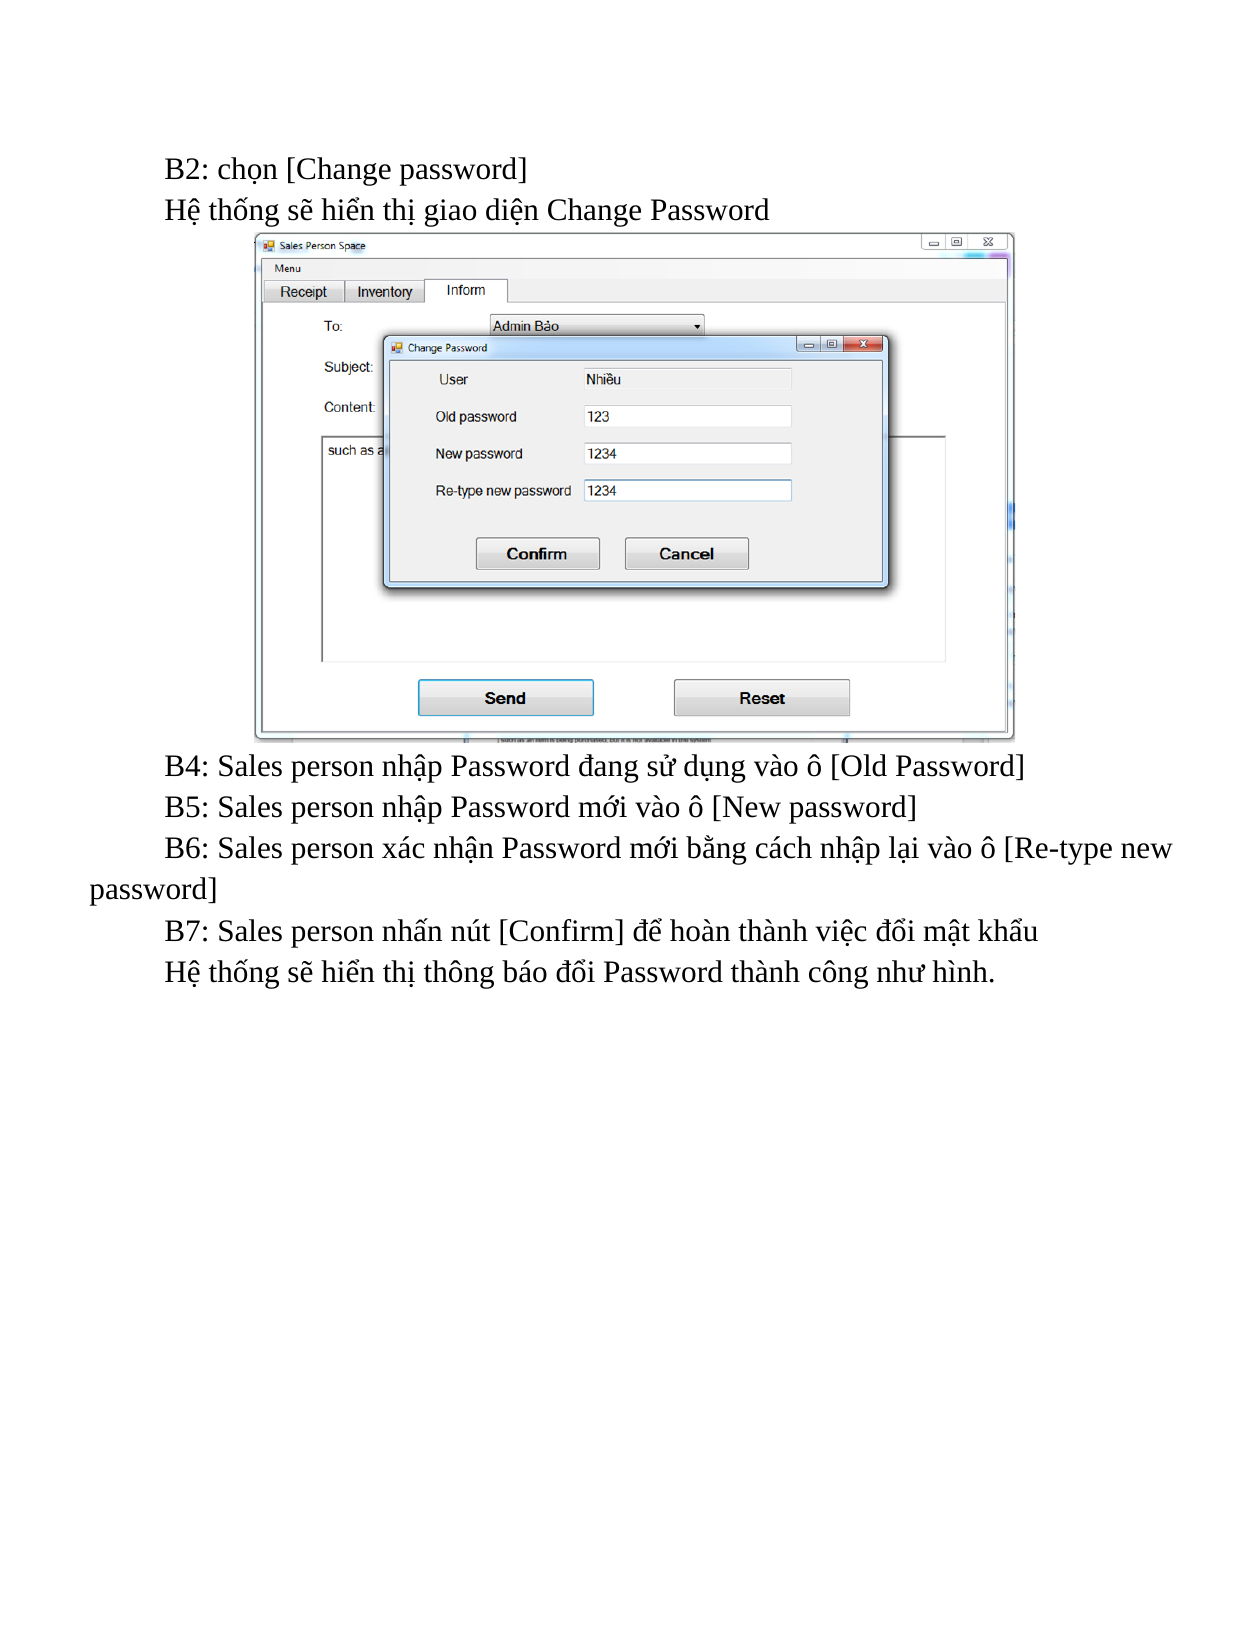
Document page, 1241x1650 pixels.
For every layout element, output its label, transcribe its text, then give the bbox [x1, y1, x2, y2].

picture [254, 232, 1016, 743]
text B2: chọn [Change password] [89, 150, 1180, 186]
text Hệ thống sẽ hiển thị thông báo đổi Password thành công như hình. [89, 953, 1180, 989]
text B6: Sales person xác nhận Password mới bằng cách nhập lại vào ô [Re-type new password] [89, 829, 1180, 906]
text B5: Sales person nhập Password mới vào ô [New password] [89, 788, 1180, 824]
text B7: Sales person nhấn nút [Confirm] để hoàn thành việc đổi mật khẩu [89, 912, 1180, 948]
text B4: Sales person nhập Password đang sử dụng vào ô [Old Password] [89, 747, 1180, 783]
text Hệ thống sẽ hiển thị giao diện Change Password [89, 191, 1180, 227]
